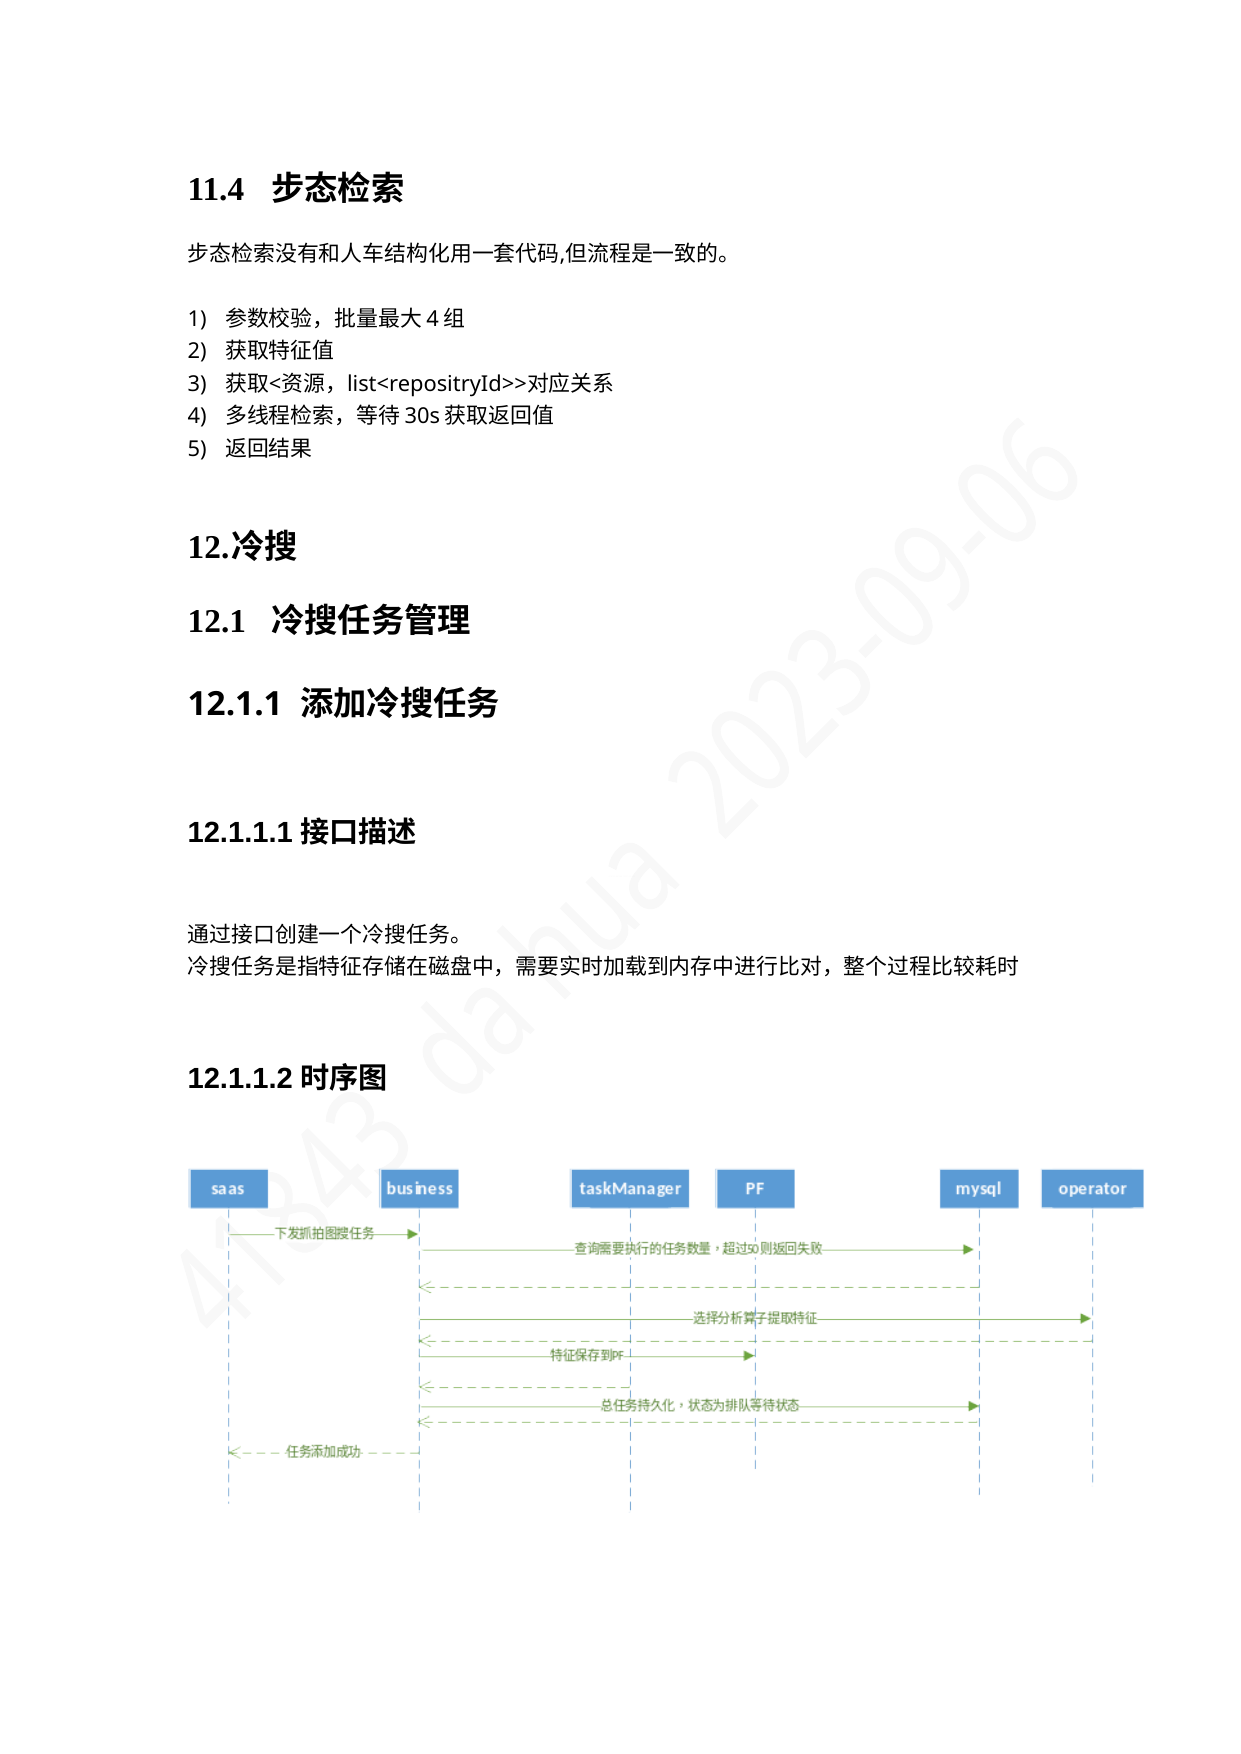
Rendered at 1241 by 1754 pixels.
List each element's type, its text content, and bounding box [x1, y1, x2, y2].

subtitle 添加冷搜任务 [187, 669, 1053, 734]
list 多线程检索，等待30s获取返回值 [187, 398, 1053, 430]
list 参数校验，批量最大4组 [187, 300, 1053, 333]
subtitle 接口描述 [187, 798, 1053, 863]
subtitle 冷搜任务管理 [187, 593, 1053, 642]
text 冷搜任务是指特征存储在磁盘中，需要实时加载到内存中进行比对，整个过程比较耗时 [187, 949, 1053, 981]
subtitle 时序图 [187, 1043, 1053, 1108]
list 返回结果 [187, 430, 1053, 463]
text 通过接口创建一个冷搜任务。 [187, 916, 1053, 949]
text 步态检索没有和人车结构化用一套代码,但流程是一致的。 [187, 235, 1053, 268]
list 获取特征值 [187, 333, 1053, 365]
list 获取<资源，list<repositryId>>对应关系 [187, 365, 1053, 398]
subtitle 步态检索 [187, 162, 1053, 210]
subtitle 冷搜 [187, 520, 1053, 568]
